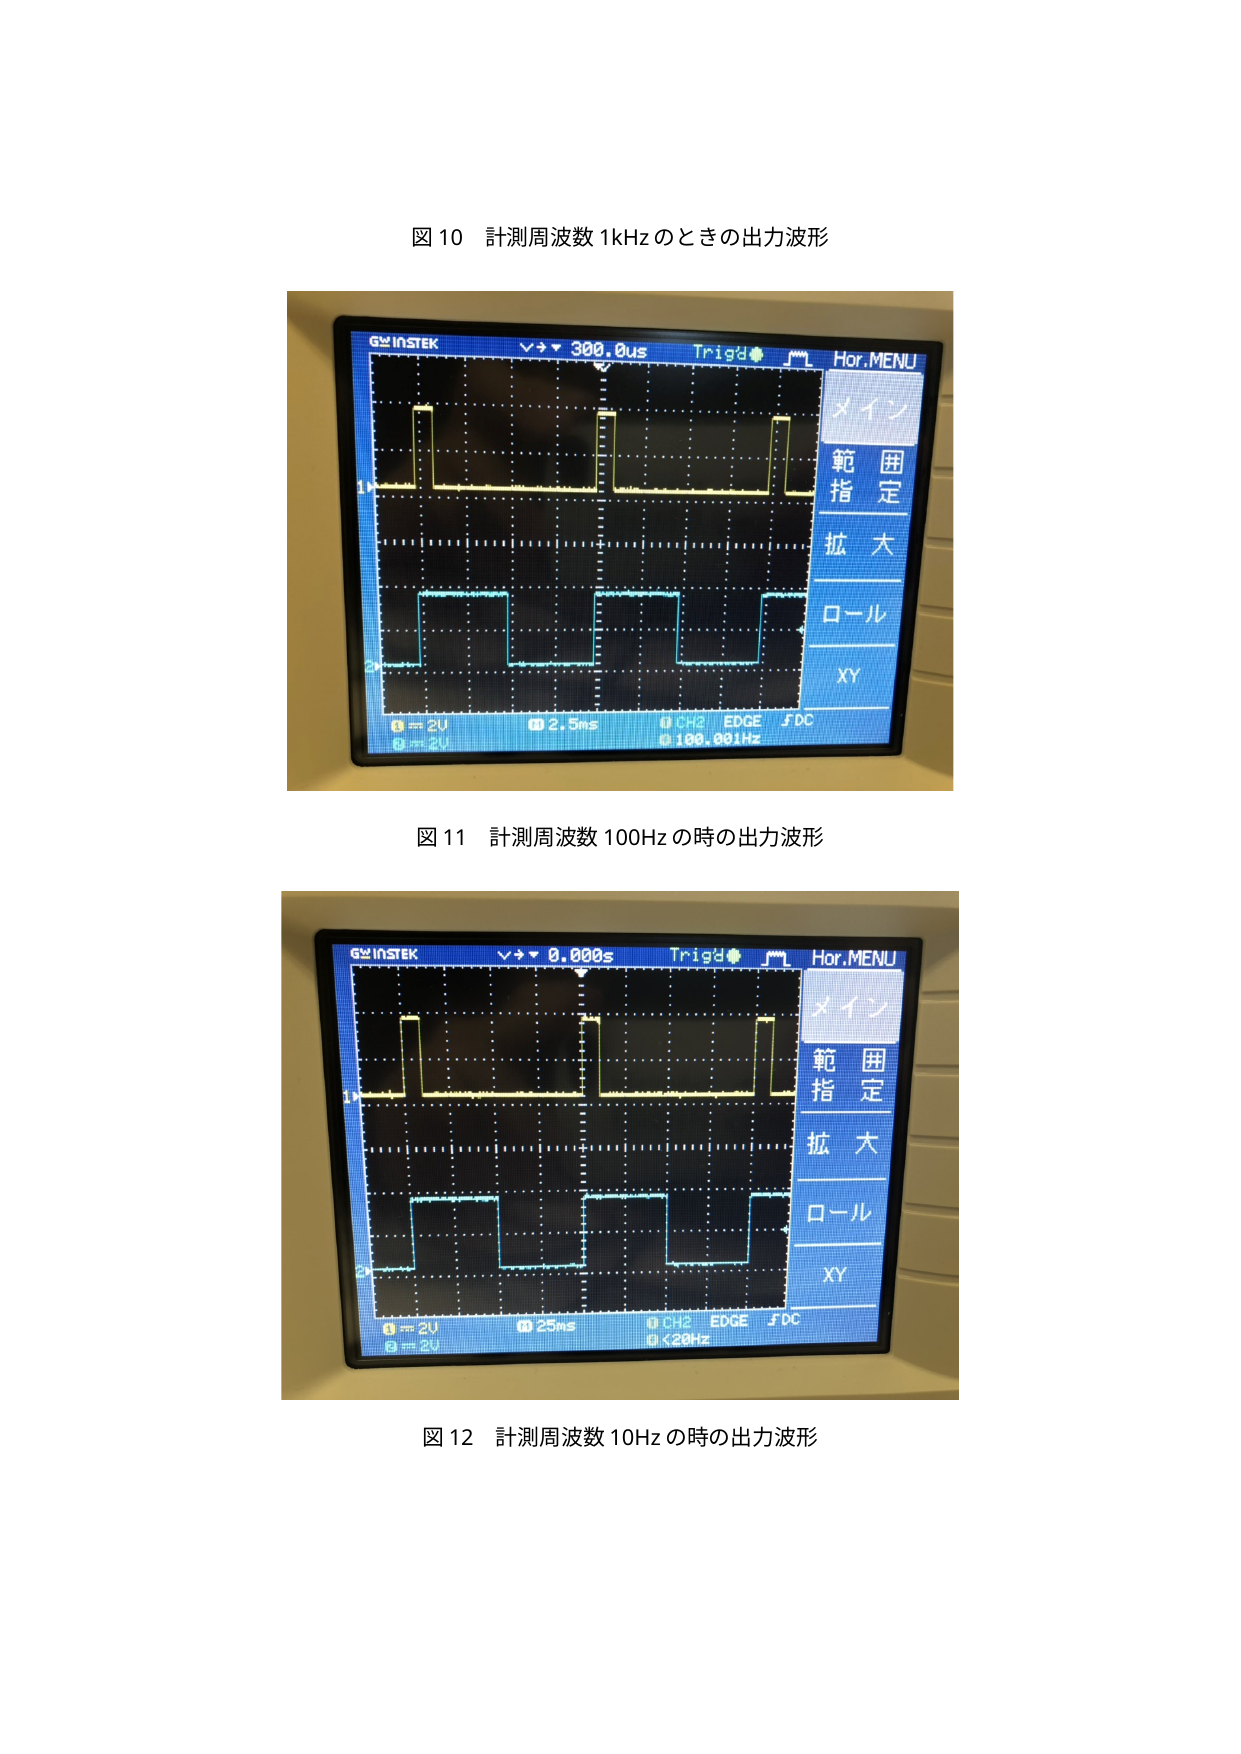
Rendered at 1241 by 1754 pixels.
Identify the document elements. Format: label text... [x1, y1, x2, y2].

text 図10 計測周波数1kHzのときの出力波形 [177, 217, 1063, 254]
text 図11 計測周波数100Hzの時の出力波形 [177, 817, 1063, 854]
picture [287, 291, 954, 791]
picture [281, 891, 959, 1400]
text 図12 計測周波数10Hzの時の出力波形 [177, 1417, 1063, 1454]
